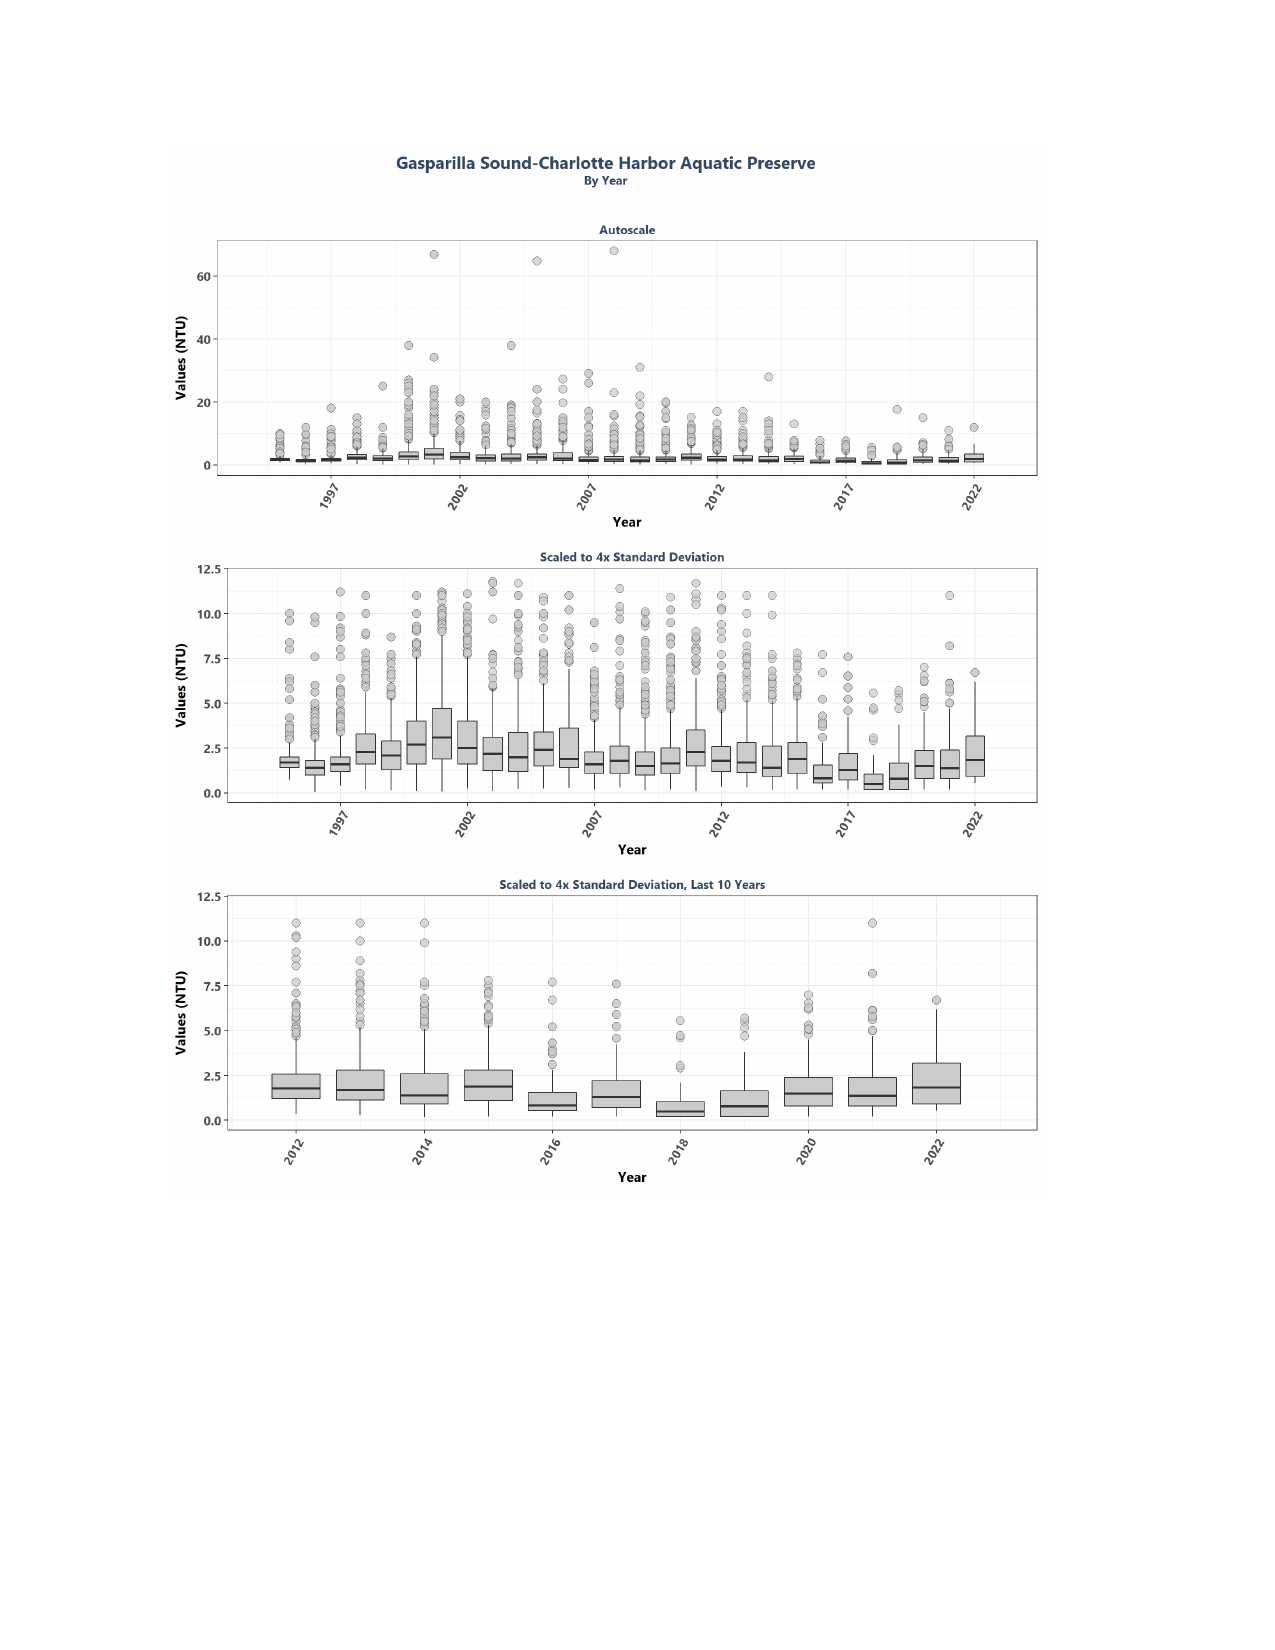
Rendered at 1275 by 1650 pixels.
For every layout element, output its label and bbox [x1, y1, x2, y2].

picture [168, 150, 1044, 1200]
